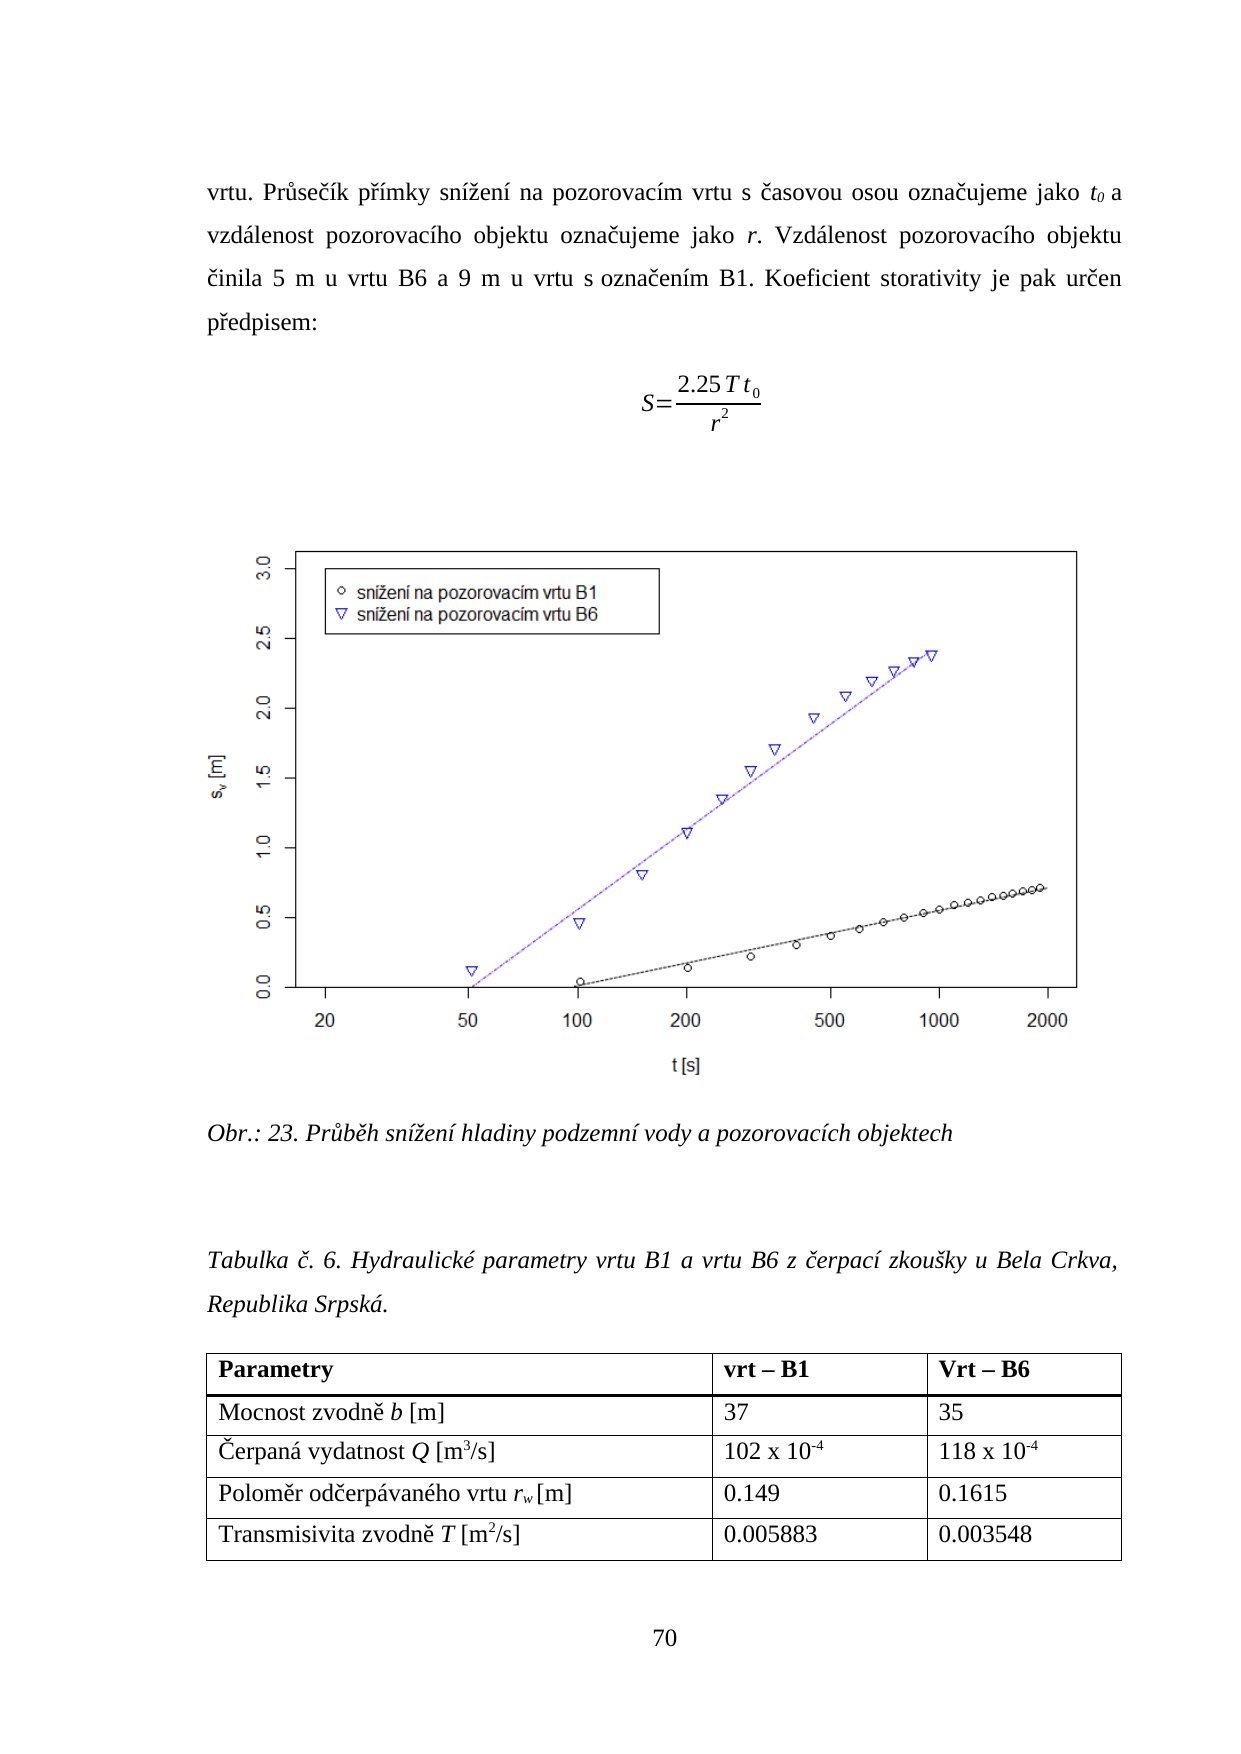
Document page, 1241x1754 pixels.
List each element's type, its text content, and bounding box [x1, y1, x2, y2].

table_cell Poloměr odčerpávaného vrtu rw [m] [207, 1478, 712, 1518]
text Tabulka č. 6. Hydraulické parametry vrtu B1 a vrtu B6 z čerpací zkoušky u Bela Crkva, Republika Srpská. [207, 1246, 1122, 1317]
table_cell 37 [713, 1397, 927, 1435]
picture [206, 536, 1123, 1083]
table_cell 0.149 [713, 1478, 927, 1518]
table_header Parametry [207, 1354, 712, 1394]
table_cell 35 [928, 1397, 1121, 1435]
table_cell 118 x 10-4 [928, 1436, 1121, 1477]
table_cell 0.003548 [928, 1519, 1121, 1559]
table_header vrt – B1 [713, 1354, 927, 1394]
table_cell Čerpaná vydatnost Q [m3/s] [207, 1436, 712, 1477]
text Obr.: 23. Průběh snížení hladiny podzemní vody a pozorovacích objektech [207, 1118, 1122, 1146]
table_cell Mocnost zvodně b [m] [207, 1397, 712, 1435]
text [207, 177, 1122, 335]
table_cell 0.1615 [928, 1478, 1121, 1518]
table_header Vrt – B6 [928, 1354, 1121, 1394]
table_cell 0.005883 [713, 1519, 927, 1559]
table_cell 102 x 10-4 [713, 1436, 927, 1477]
table_cell Transmisivita zvodně T [m2/s] [207, 1519, 712, 1559]
